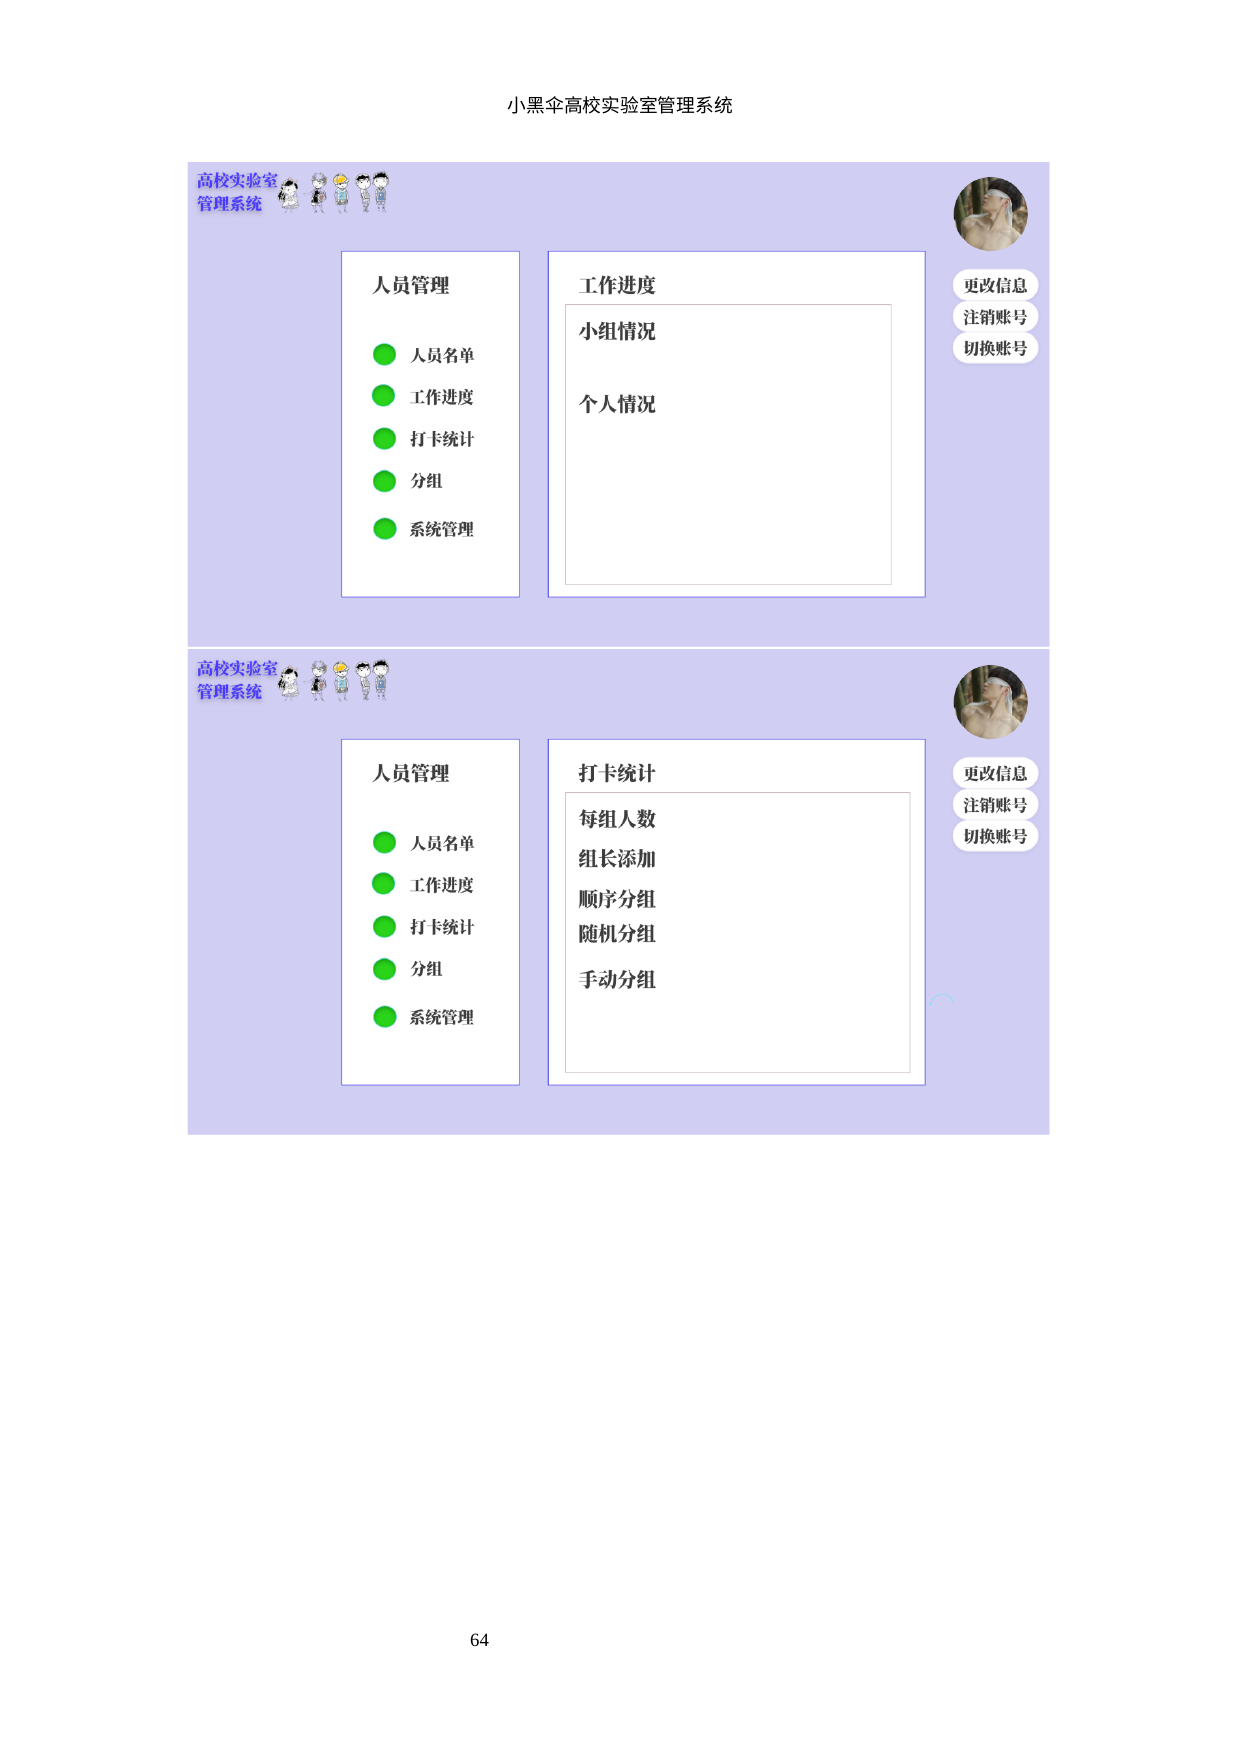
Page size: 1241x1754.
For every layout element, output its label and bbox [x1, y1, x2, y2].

picture [187, 162, 1050, 647]
picture [187, 649, 1050, 1135]
